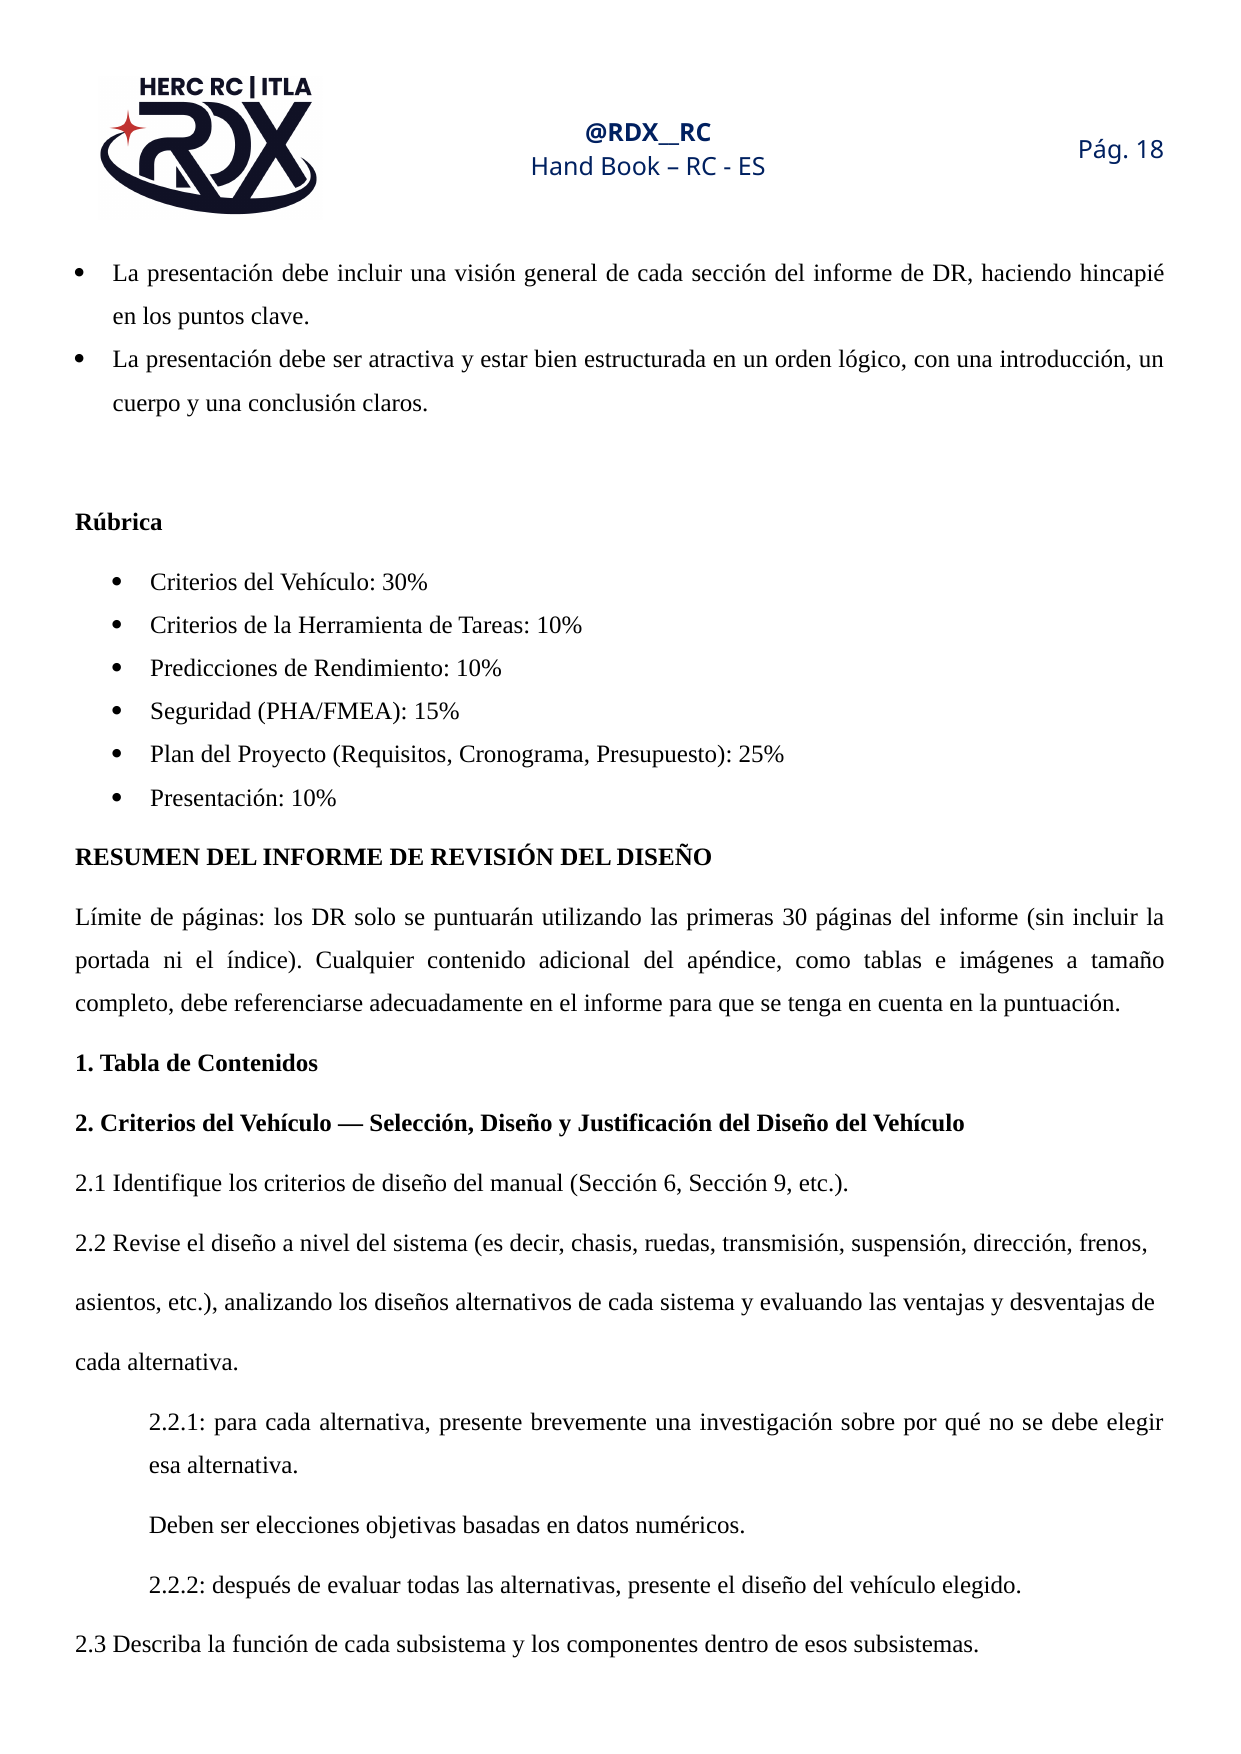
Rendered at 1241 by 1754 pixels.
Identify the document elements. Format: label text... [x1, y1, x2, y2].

text 2.2.2: después de evaluar todas las alternativas, presente el diseño del vehículo elegido. [75, 1570, 1165, 1598]
text 2.3 Describa la función de cada subsistema y los componentes dentro de esos subsistemas. [75, 1629, 1165, 1658]
text 2.2.1: para cada alternativa, presente brevemente una investigación sobre por qué no se debe elegir esa alternativa. [149, 1407, 1165, 1479]
text asientos, etc.), analizando los diseños alternativos de cada sistema y evaluando las ventajas y desventajas de [75, 1287, 1165, 1316]
text RESUMEN DEL INFORME DE REVISIÓN DEL DISEÑO [75, 842, 1165, 871]
list Criterios de la Herramienta de Tareas: 10% [112, 610, 1165, 639]
text 1. Tabla de Contenidos [75, 1048, 1165, 1077]
text 2.2 Revise el diseño a nivel del sistema (es decir, chasis, ruedas, transmisión, suspensión, dirección, frenos, [75, 1228, 1165, 1256]
list La presentación debe ser atractiva y estar bien estructurada en un orden lógico, con una introducción, un cuerpo y una conclusión claros. [75, 344, 1165, 416]
text Rúbrica [75, 507, 1165, 536]
text Deben ser elecciones objetivas basadas en datos numéricos. [149, 1510, 1165, 1539]
list La presentación debe incluir una visión general de cada sección del informe de DR, haciendo hincapié en los puntos clave. [75, 258, 1165, 330]
list Seguridad (PHA/FMEA): 15% [112, 696, 1165, 725]
picture [98, 76, 323, 220]
text 2. Criterios del Vehículo — Selección, Diseño y Justificación del Diseño del Vehículo [75, 1108, 1165, 1137]
list Criterios del Vehículo: 30% [112, 567, 1165, 596]
text 2.1 Identifique los criterios de diseño del manual (Sección 6, Sección 9, etc.). [75, 1168, 1165, 1197]
list Predicciones de Rendimiento: 10% [112, 653, 1165, 682]
list Presentación: 10% [112, 783, 1165, 811]
text cada alternativa. [75, 1347, 1165, 1376]
list Plan del Proyecto (Requisitos, Cronograma, Presupuesto): 25% [112, 739, 1165, 768]
text Límite de páginas: los DR solo se puntuarán utilizando las primeras 30 páginas del informe (sin incluir la portada ni el índice). Cualquier contenido adicional del apéndice, como tablas e imágenes a tamaño completo, debe referenciarse adecuadamente en el informe para que se tenga en cuenta en la puntuación. [75, 902, 1165, 1017]
